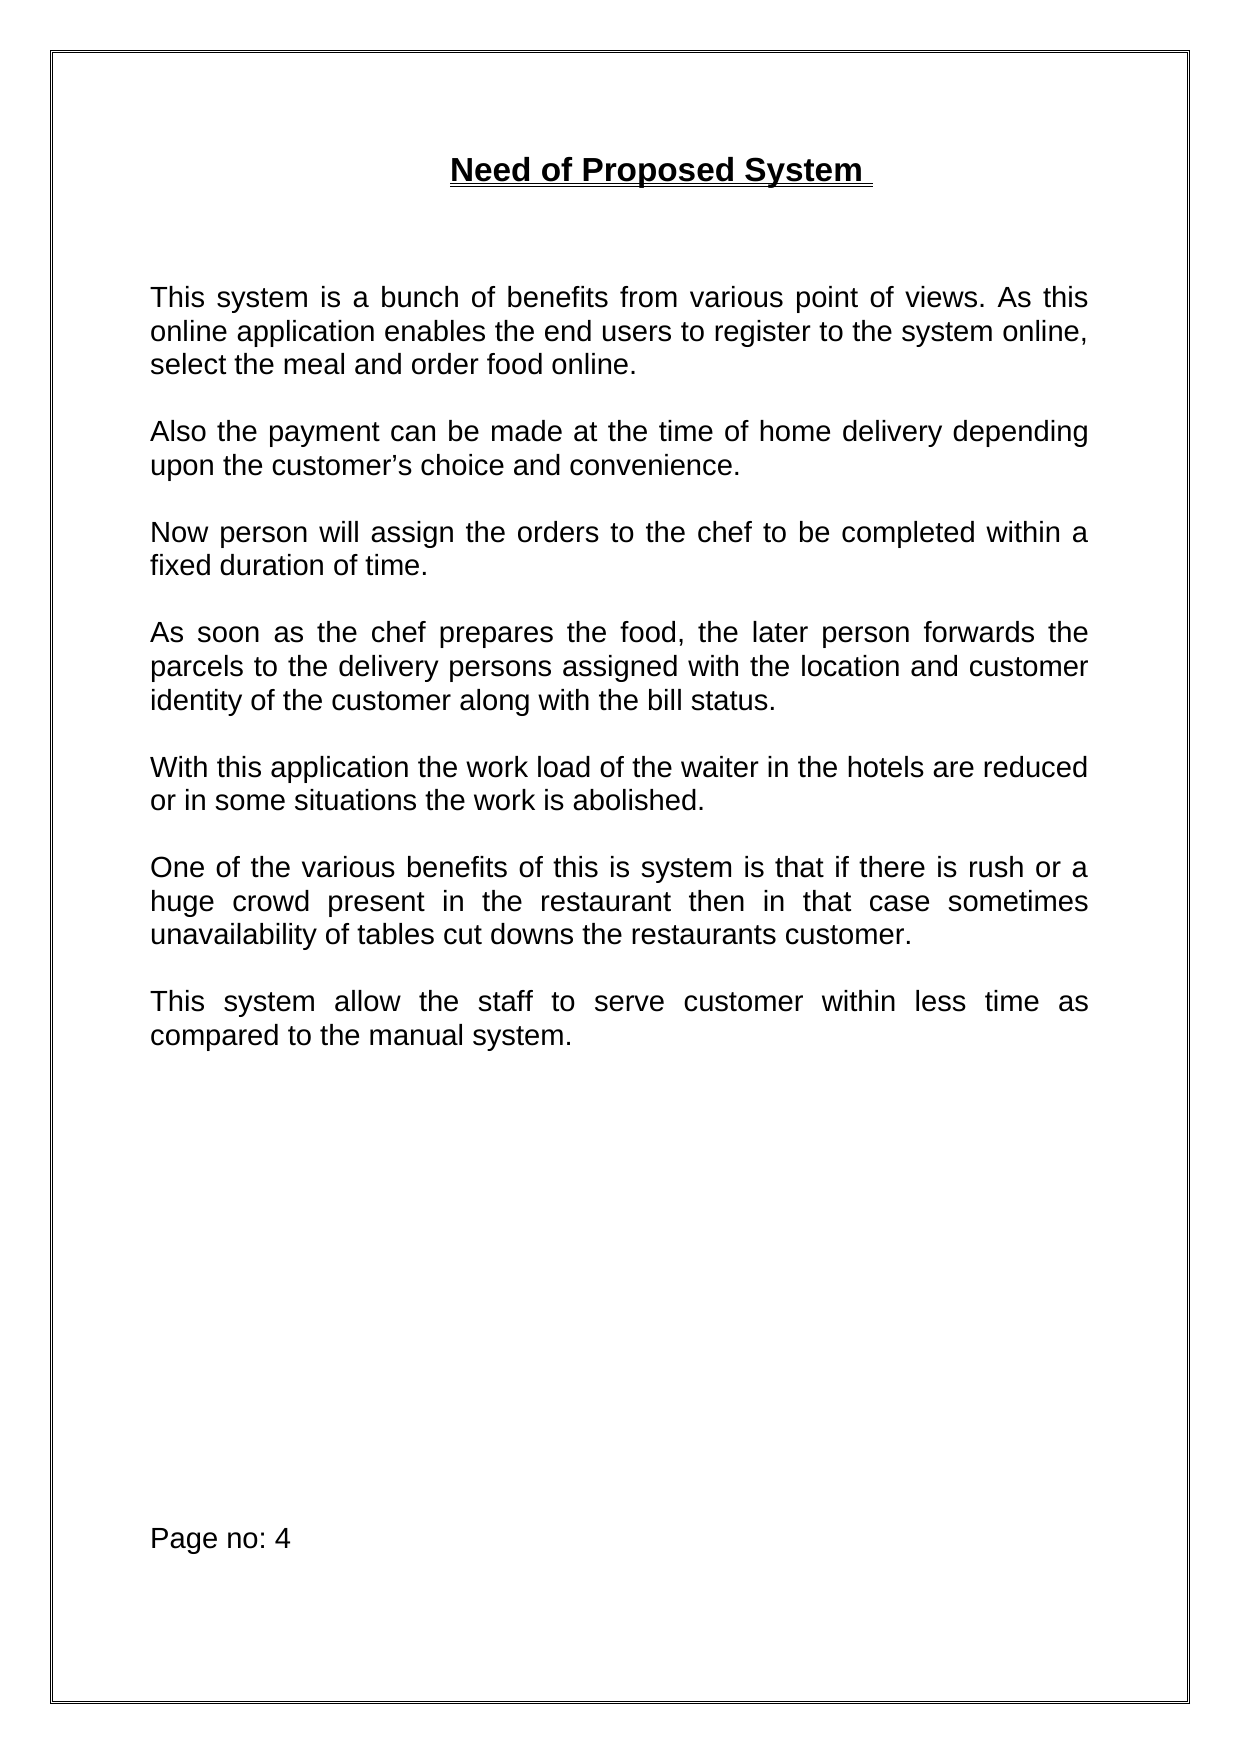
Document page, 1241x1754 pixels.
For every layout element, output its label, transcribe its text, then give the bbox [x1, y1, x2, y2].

text As soon as the chef prepares the food, the later person forwards the parcels to the delivery persons assigned with the location and customer identity of the customer along with the bill status. [150, 615, 1090, 716]
text Need of Proposed System [375, 150, 1090, 188]
text Page no: 4 [150, 1521, 1090, 1554]
text One of the various benefits of this is system is that if there is rush or a huge crowd present in the restaurant then in that case sometimes unavailability of tables cut downs the restaurants customer. [150, 850, 1090, 951]
text This system allow the staff to serve customer within less time as compared to the manual system. [150, 984, 1090, 1051]
text Also the payment can be made at the time of home delivery depending upon the customer’s choice and convenience. [150, 414, 1090, 481]
text Now person will assign the orders to the chef to be completed within a fixed duration of time. [150, 515, 1090, 582]
text This system is a bunch of benefits from various point of views. As this online application enables the end users to register to the system online, select the meal and order food online. [150, 280, 1090, 381]
text With this application the work load of the waiter in the hotels are reduced or in some situations the work is abolished. [150, 749, 1090, 817]
